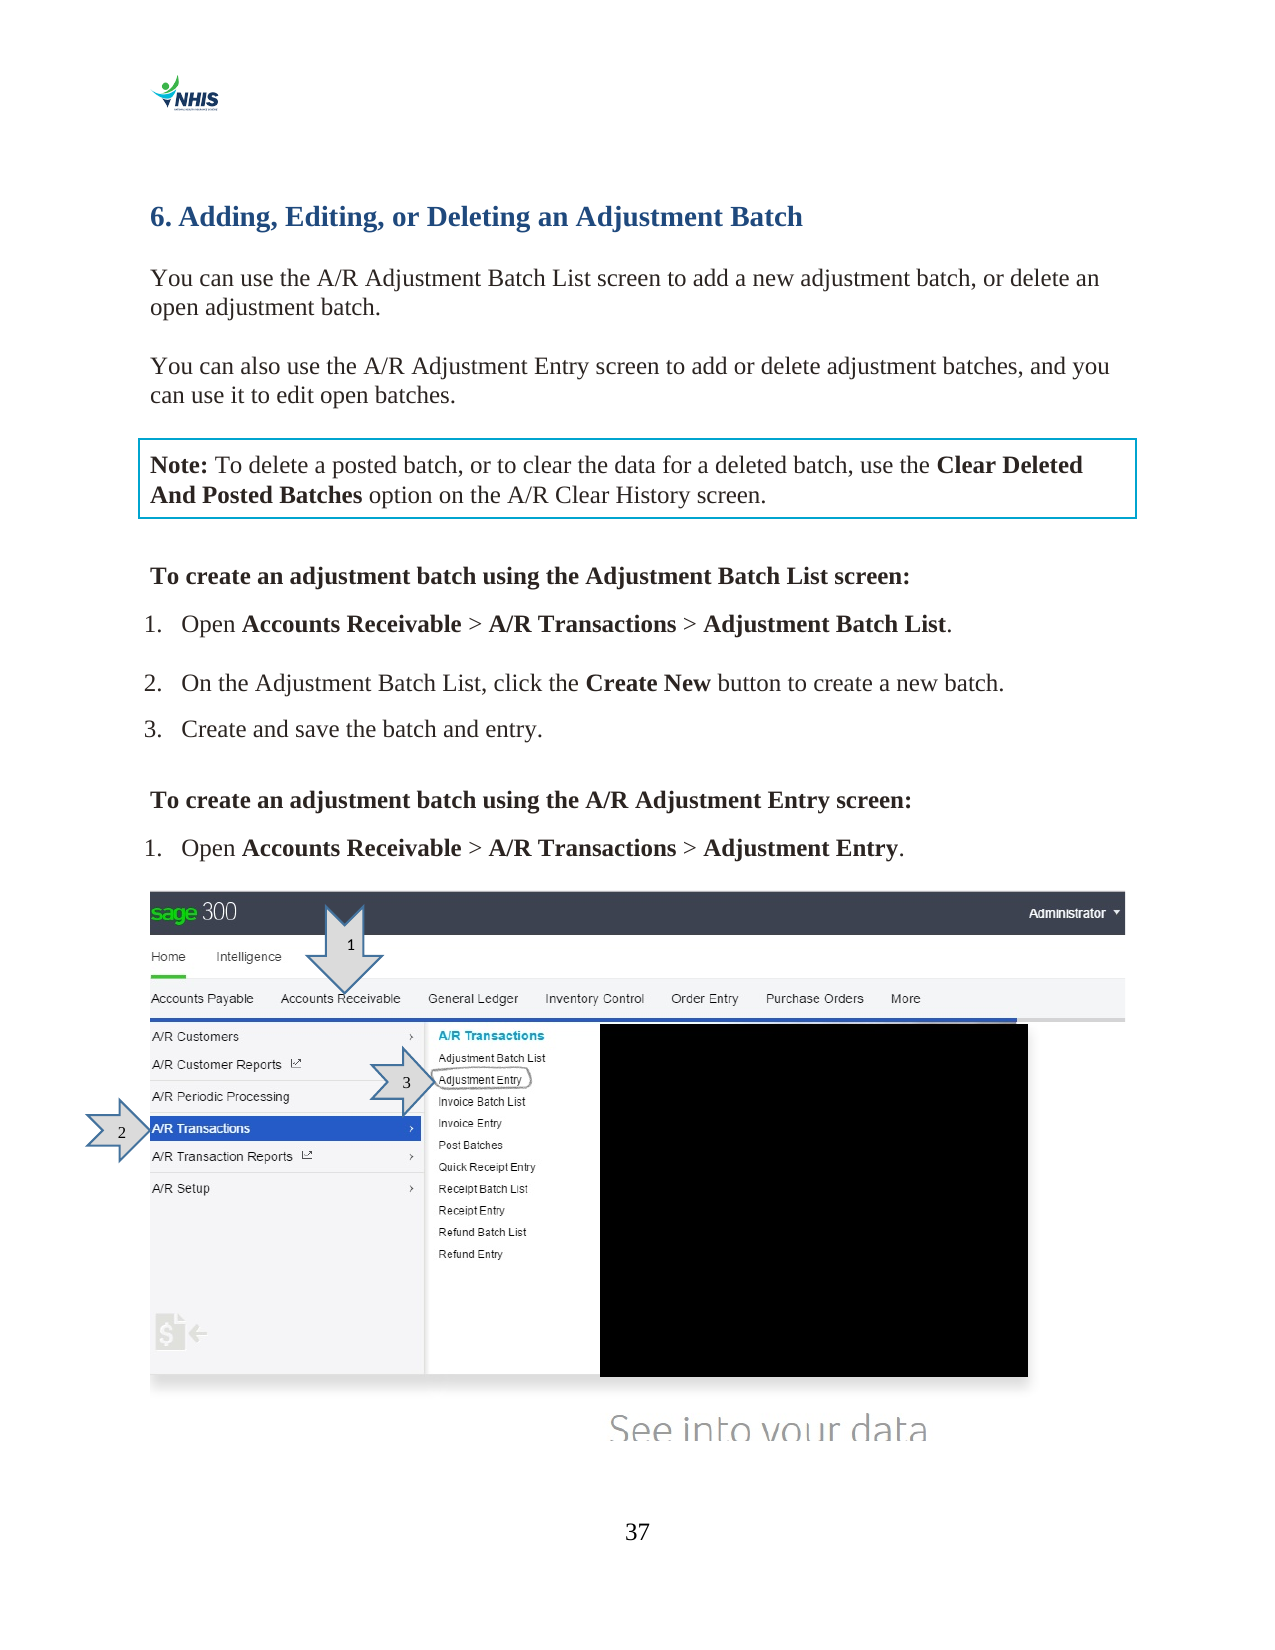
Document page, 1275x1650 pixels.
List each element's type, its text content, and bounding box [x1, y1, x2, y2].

text You can use the A/R Adjustment Batch List screen to add a new adjustment batch, or delete an open adjustment batch. [150, 262, 1125, 321]
subtitle Adding, Editing, or Deleting an Adjustment Batch [150, 199, 1125, 233]
list Create and save the batch and entry. [144, 712, 1102, 742]
text You can also use the A/R Adjustment Entry screen to add or delete adjustment batches, and you can use it to edit open batches. [150, 350, 1125, 409]
list Open Accounts Receivable > A/R Transactions > Adjustment Entry. [144, 833, 1102, 861]
list Open Accounts Receivable > A/R Transactions > Adjustment Batch List. [144, 609, 1102, 638]
text To create an adjustment batch using the Adjustment Batch List screen: [150, 556, 1125, 590]
picture [150, 75, 222, 113]
picture [150, 890, 1125, 1441]
text To create an adjustment batch using the A/R Adjustment Entry screen: [150, 780, 1125, 814]
list On the Adjustment Batch List, click the Create New button to create a new batch. [144, 667, 1102, 697]
text Note: To delete a posted batch, or to clear the data for a deleted batch, use the Clear Deleted And Posted Batches option on the A/R Clear History screen. [140, 440, 1135, 517]
